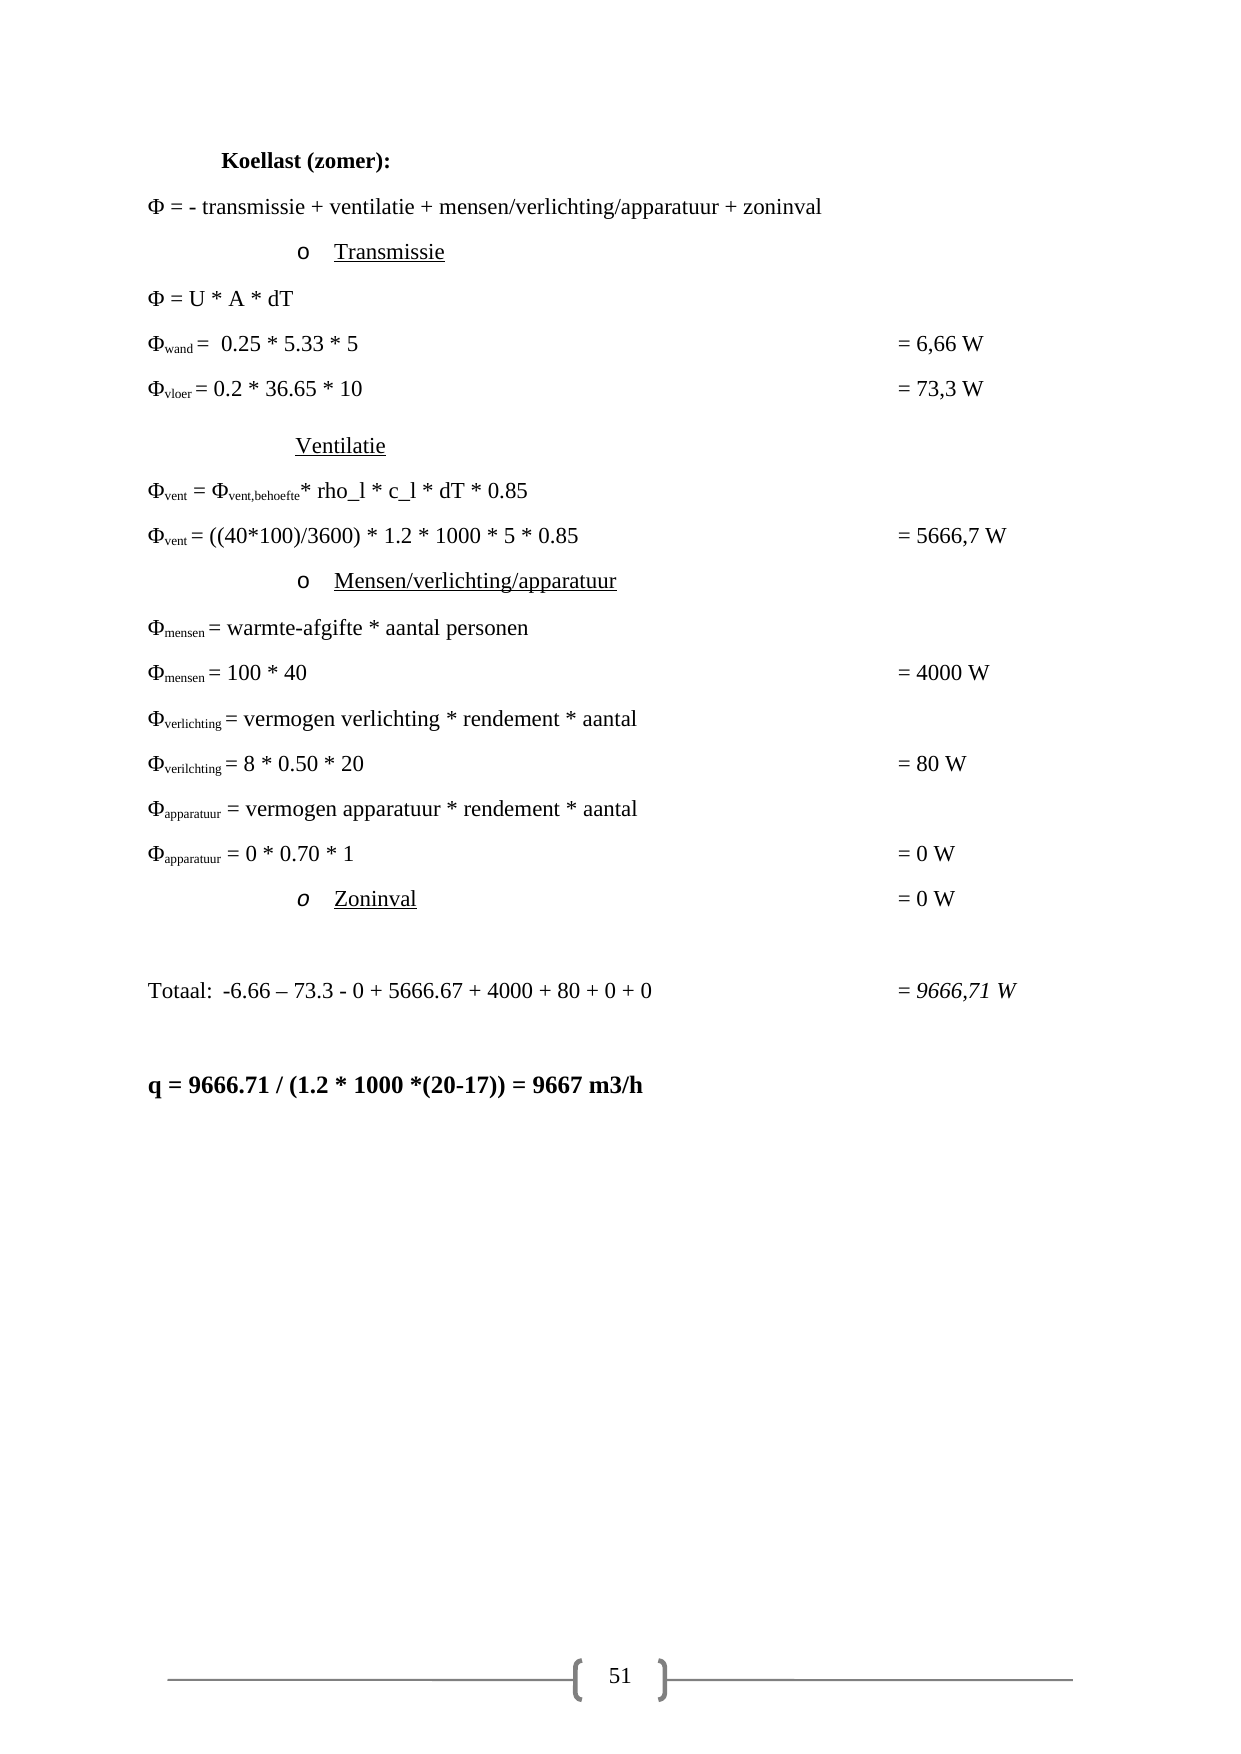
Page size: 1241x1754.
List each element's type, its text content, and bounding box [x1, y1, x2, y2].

text Φ = - transmissie + ventilatie + mensen/verlichting/apparatuur + zoninval [148, 193, 1093, 219]
text Φverilchting = 8 * 0.50 * 20 = 80 W [148, 750, 1093, 776]
list Mensen/verlichting/apparatuur [296, 567, 1093, 596]
text Totaal: -6.66 – 73.3 - 0 + 5666.67 + 4000 + 80 + 0 + 0 = 9666,71 W [148, 977, 1093, 1003]
text Φvent = Φvent,behoefte* rho_l * c_l * dT * 0.85 [148, 477, 1093, 503]
text Φmensen = 100 * 40 = 4000 W [148, 659, 1093, 686]
text Φapparatuur = 0 * 0.70 * 1 = 0 W [148, 840, 1093, 866]
text Φ = U * A * dT [148, 285, 1093, 311]
text Φvloer = 0.2 * 36.65 * 10 = 73,3 W Ventilatie [148, 375, 1093, 458]
text Φmensen = warmte-afgifte * aantal personen [148, 614, 1093, 641]
text Φapparatuur = vermogen apparatuur * rendement * aantal [148, 795, 1093, 821]
text Φverlichting = vermogen verlichting * rendement * aantal [148, 704, 1093, 731]
text Koellast (zomer): [221, 148, 1093, 174]
text Φvent = ((40*100)/3600) * 1.2 * 1000 * 5 * 0.85 = 5666,7 W [148, 522, 1093, 548]
text q = 9666.71 / (1.2 * 1000 *(20-17)) = 9667 m3/h [148, 1070, 1093, 1099]
list Transmissie [296, 238, 1093, 266]
list Zoninval = 0 W [296, 885, 1093, 913]
text Φwand = 0.25 * 5.33 * 5 = 6,66 W [148, 330, 1093, 356]
